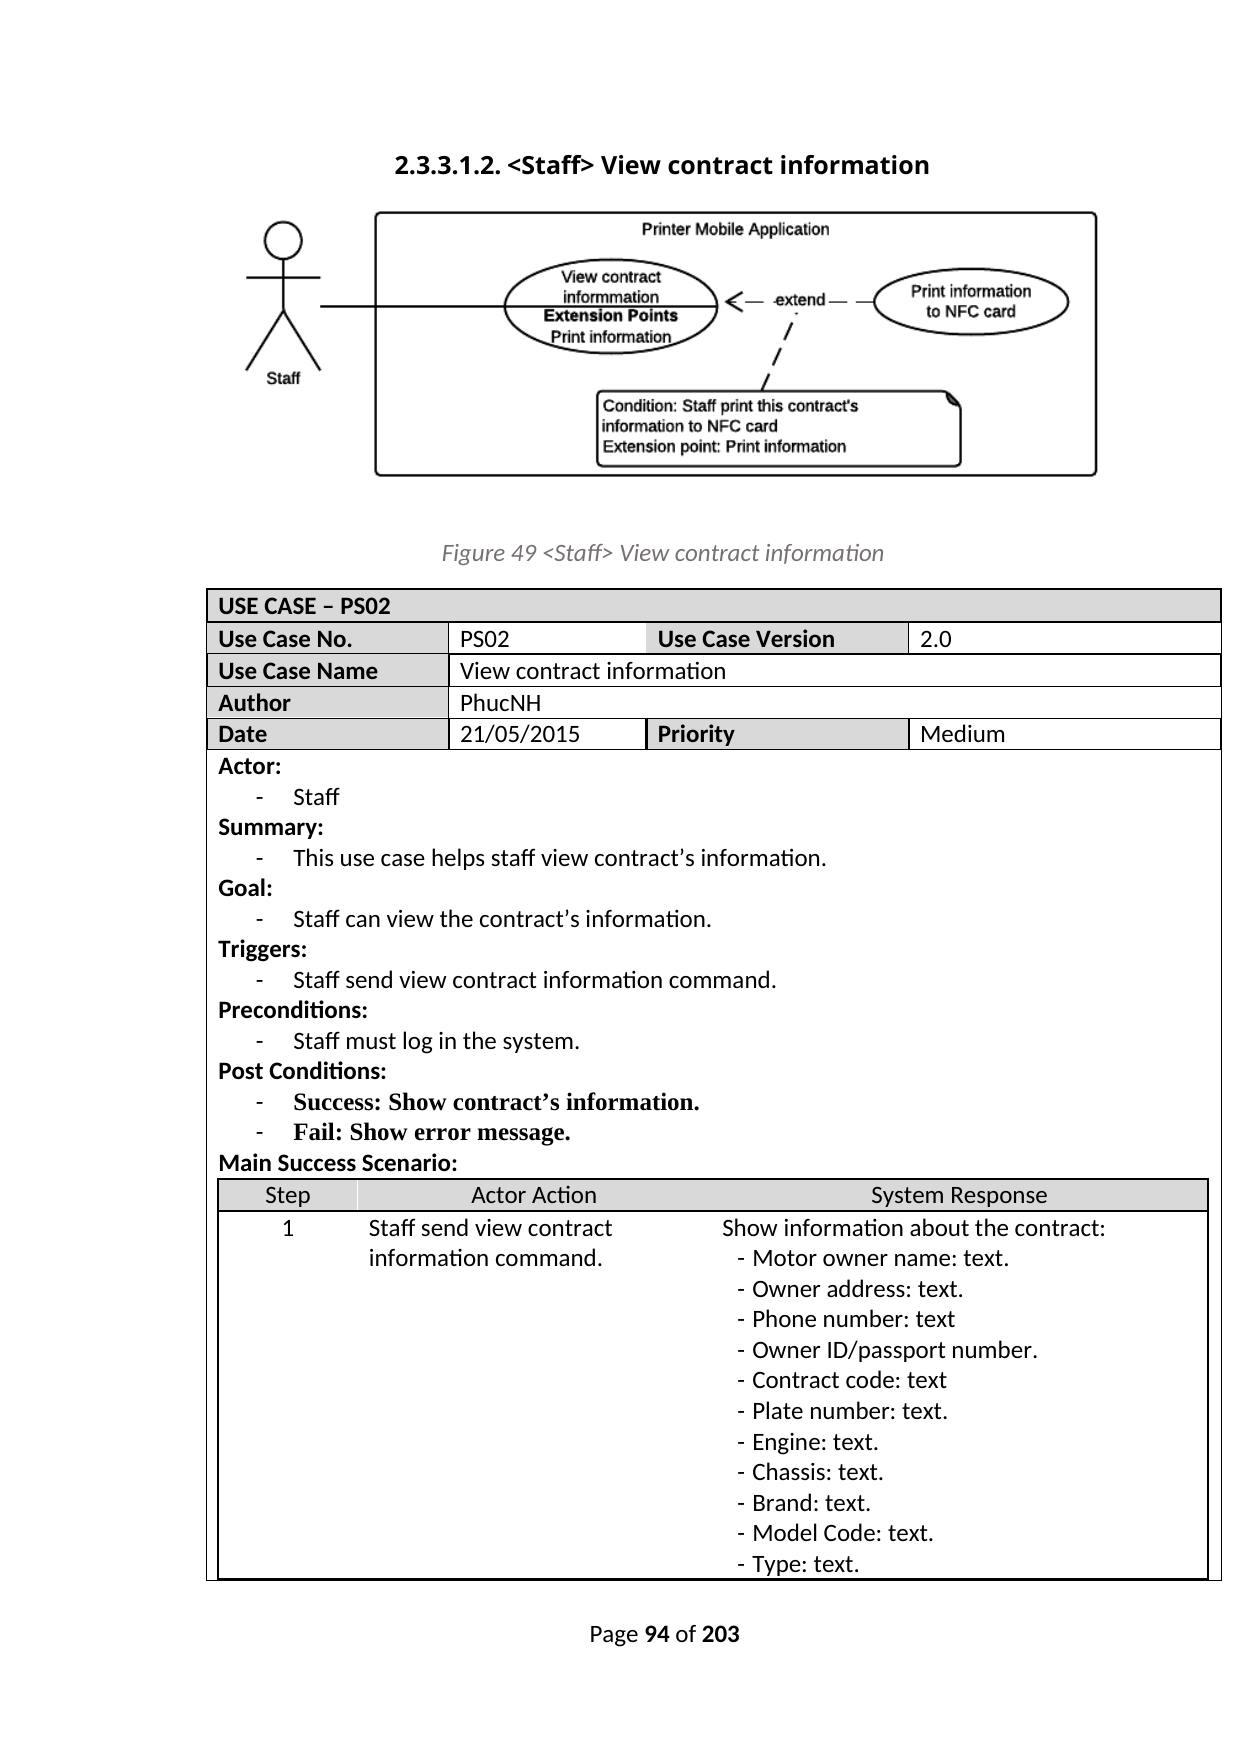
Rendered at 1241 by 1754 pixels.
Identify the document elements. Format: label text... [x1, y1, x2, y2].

table_cell PS02 [449, 623, 646, 653]
table_cell View contract information [450, 655, 1220, 686]
table_cell Author [207, 687, 448, 717]
subtitle <Staff> View contract information [394, 148, 1122, 182]
table_cell 21/05/2015 [450, 719, 645, 749]
table_cell PhucNH [449, 687, 1221, 717]
table_cell Use Case Name [208, 654, 448, 686]
picture [207, 184, 1122, 518]
table_cell Use Case Version [646, 623, 908, 653]
table_header USE CASE – PS02 [208, 590, 1220, 621]
table_cell Date [208, 719, 448, 749]
table_cell Use Case No. [207, 623, 448, 653]
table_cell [207, 750, 1221, 1580]
table_cell 2.0 [909, 623, 1221, 653]
table_cell Priority [648, 719, 908, 749]
table_cell Medium [910, 719, 1220, 749]
